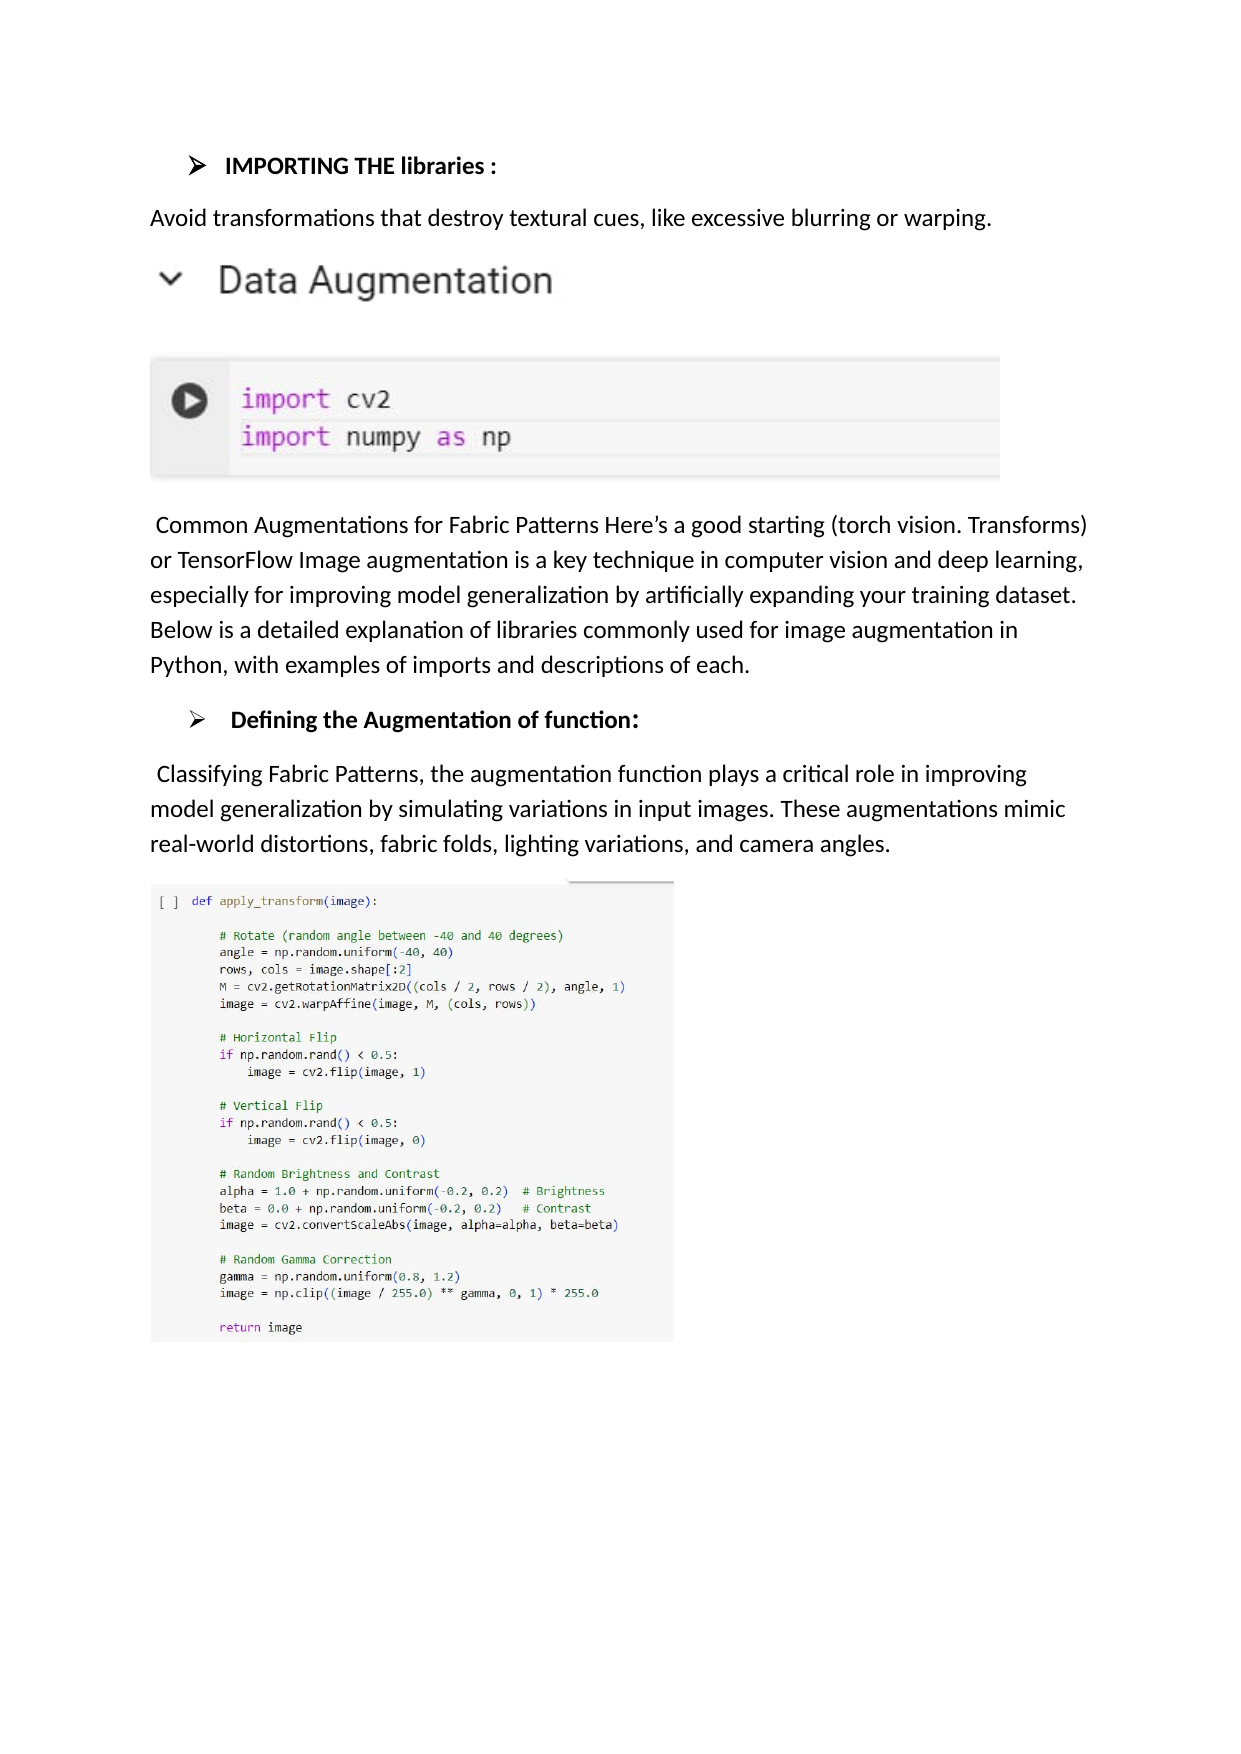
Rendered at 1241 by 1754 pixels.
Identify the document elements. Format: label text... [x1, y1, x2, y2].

text Classifying Fabric Patterns, the augmentation function plays a critical role in improving model generalization by simulating variations in input images. These augmentations mimic real-world distortions, fabric folds, lighting variations, and camera angles. [150, 758, 1090, 859]
text Avoid transformations that destroy textural cues, like excessive blurring or warping. [150, 202, 1090, 232]
picture [150, 879, 674, 1342]
text Common Augmentations for Fabric Patterns Here’s a good starting (torch vision. Transforms) or TensorFlow Image augmentation is a key technique in computer vision and deep learning, especially for improving model generalization by artificially expanding your training dataset. Below is a detailed explanation of libraries commonly used for image augmentation in Python, with examples of imports and descriptions of each. [150, 509, 1090, 679]
list Defining the Augmentation of function: [187, 701, 1090, 736]
picture [150, 253, 1001, 488]
list IMPORTING THE libraries : [187, 150, 1090, 181]
